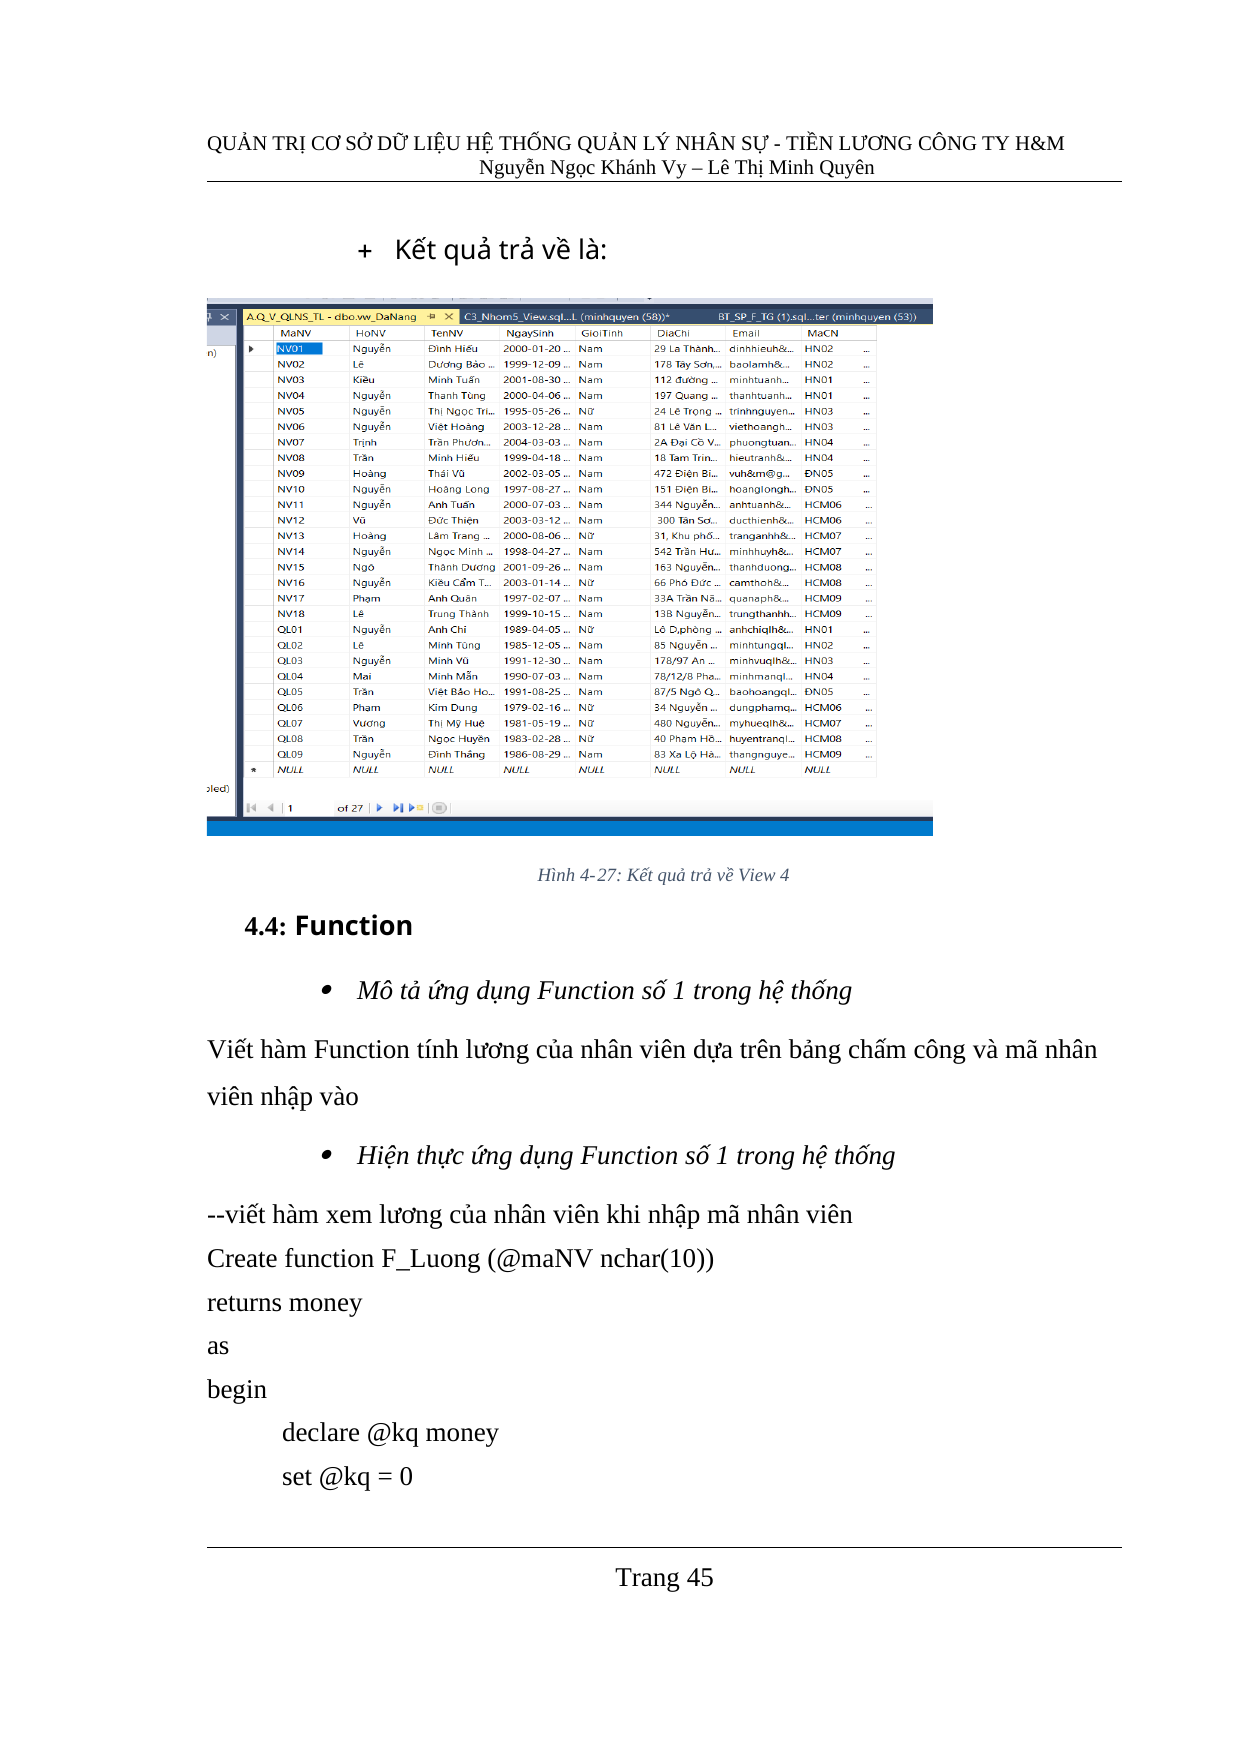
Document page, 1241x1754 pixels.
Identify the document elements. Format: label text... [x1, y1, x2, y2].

text returns money [207, 1286, 1122, 1317]
list Mô tả ứng dụng Function số 1 trong hệ thống [319, 974, 1122, 1005]
text as [207, 1329, 1122, 1360]
picture [206, 298, 933, 836]
text Viết hàm Function tính lương của nhân viên dựa trên bảng chấm công và mã nhân viên nhập vào [207, 1033, 1122, 1111]
list Hiện thực ứng dụng Function số 1 trong hệ thống [319, 1139, 1122, 1170]
text Create function F_Luong (@maNV nchar(10)) [207, 1242, 1122, 1273]
subtitle Kết quả trả về là: [357, 230, 1122, 267]
text begin [207, 1373, 1122, 1404]
text declare @kq money [207, 1417, 1122, 1448]
text set @kq = 0 [207, 1460, 1122, 1491]
subtitle Function [244, 906, 1122, 943]
text --viết hàm xem lương của nhân viên khi nhập mã nhân viên [207, 1198, 1122, 1229]
